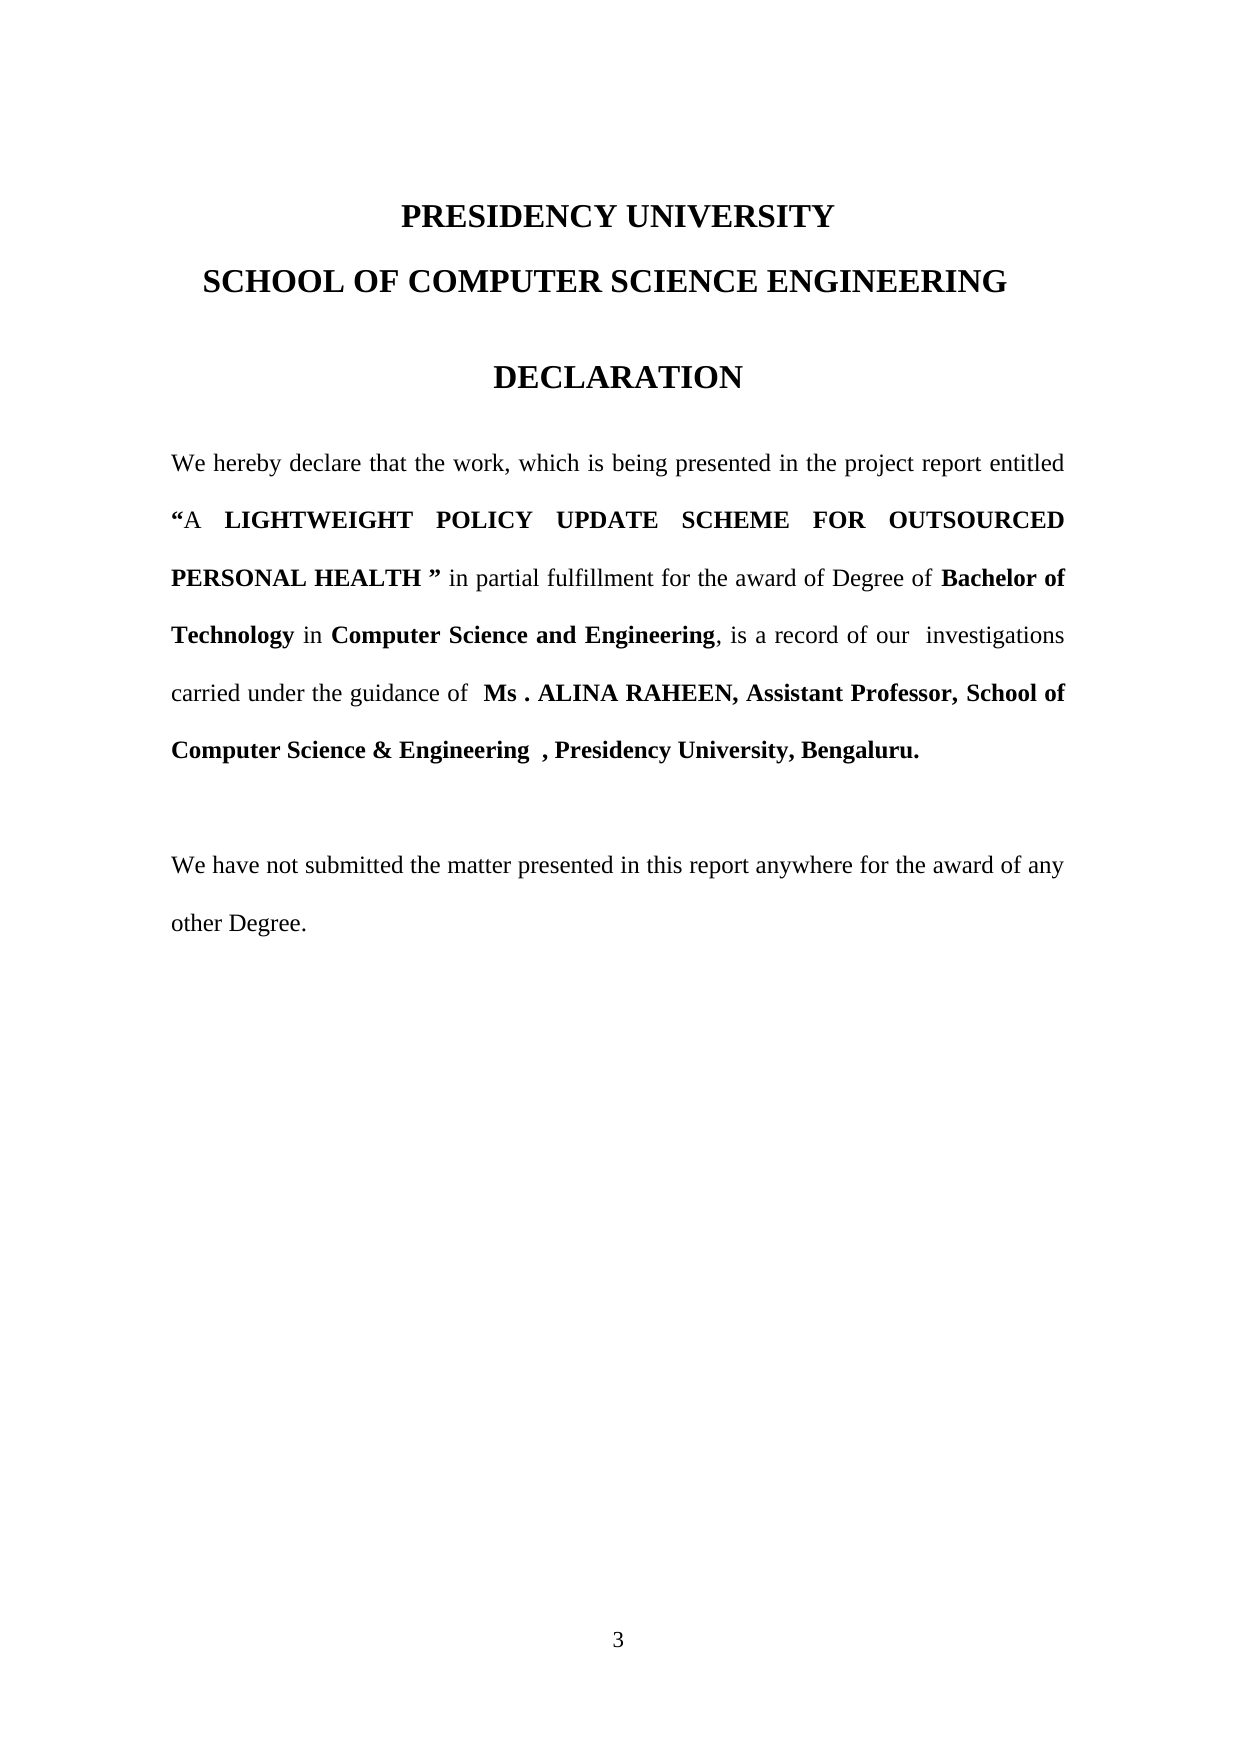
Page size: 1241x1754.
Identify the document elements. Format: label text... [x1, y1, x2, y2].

text We hereby declare that the work, which is being presented in the project report entitled “A LIGHTWEIGHT POLICY UPDATE SCHEME FOR OUTSOURCED PERSONAL HEALTH ” in partial fulfillment for the award of Degree of Bachelor of Technology in Computer Science and Engineering, is a record of our investigations carried under the guidance of Ms . ALINA RAHEEN, Assistant Professor, School of Computer Science & Engineering , Presidency University, Bengaluru. [171, 448, 1065, 764]
text DECLARATION [171, 357, 1065, 395]
text SCHOOL OF COMPUTER SCIENCE ENGINEERING [171, 261, 1039, 299]
text We have not submitted the matter presented in this report anywhere for the award of any other Degree. [171, 851, 1065, 937]
subtitle PRESIDENCY UNIVERSITY [171, 197, 1065, 235]
